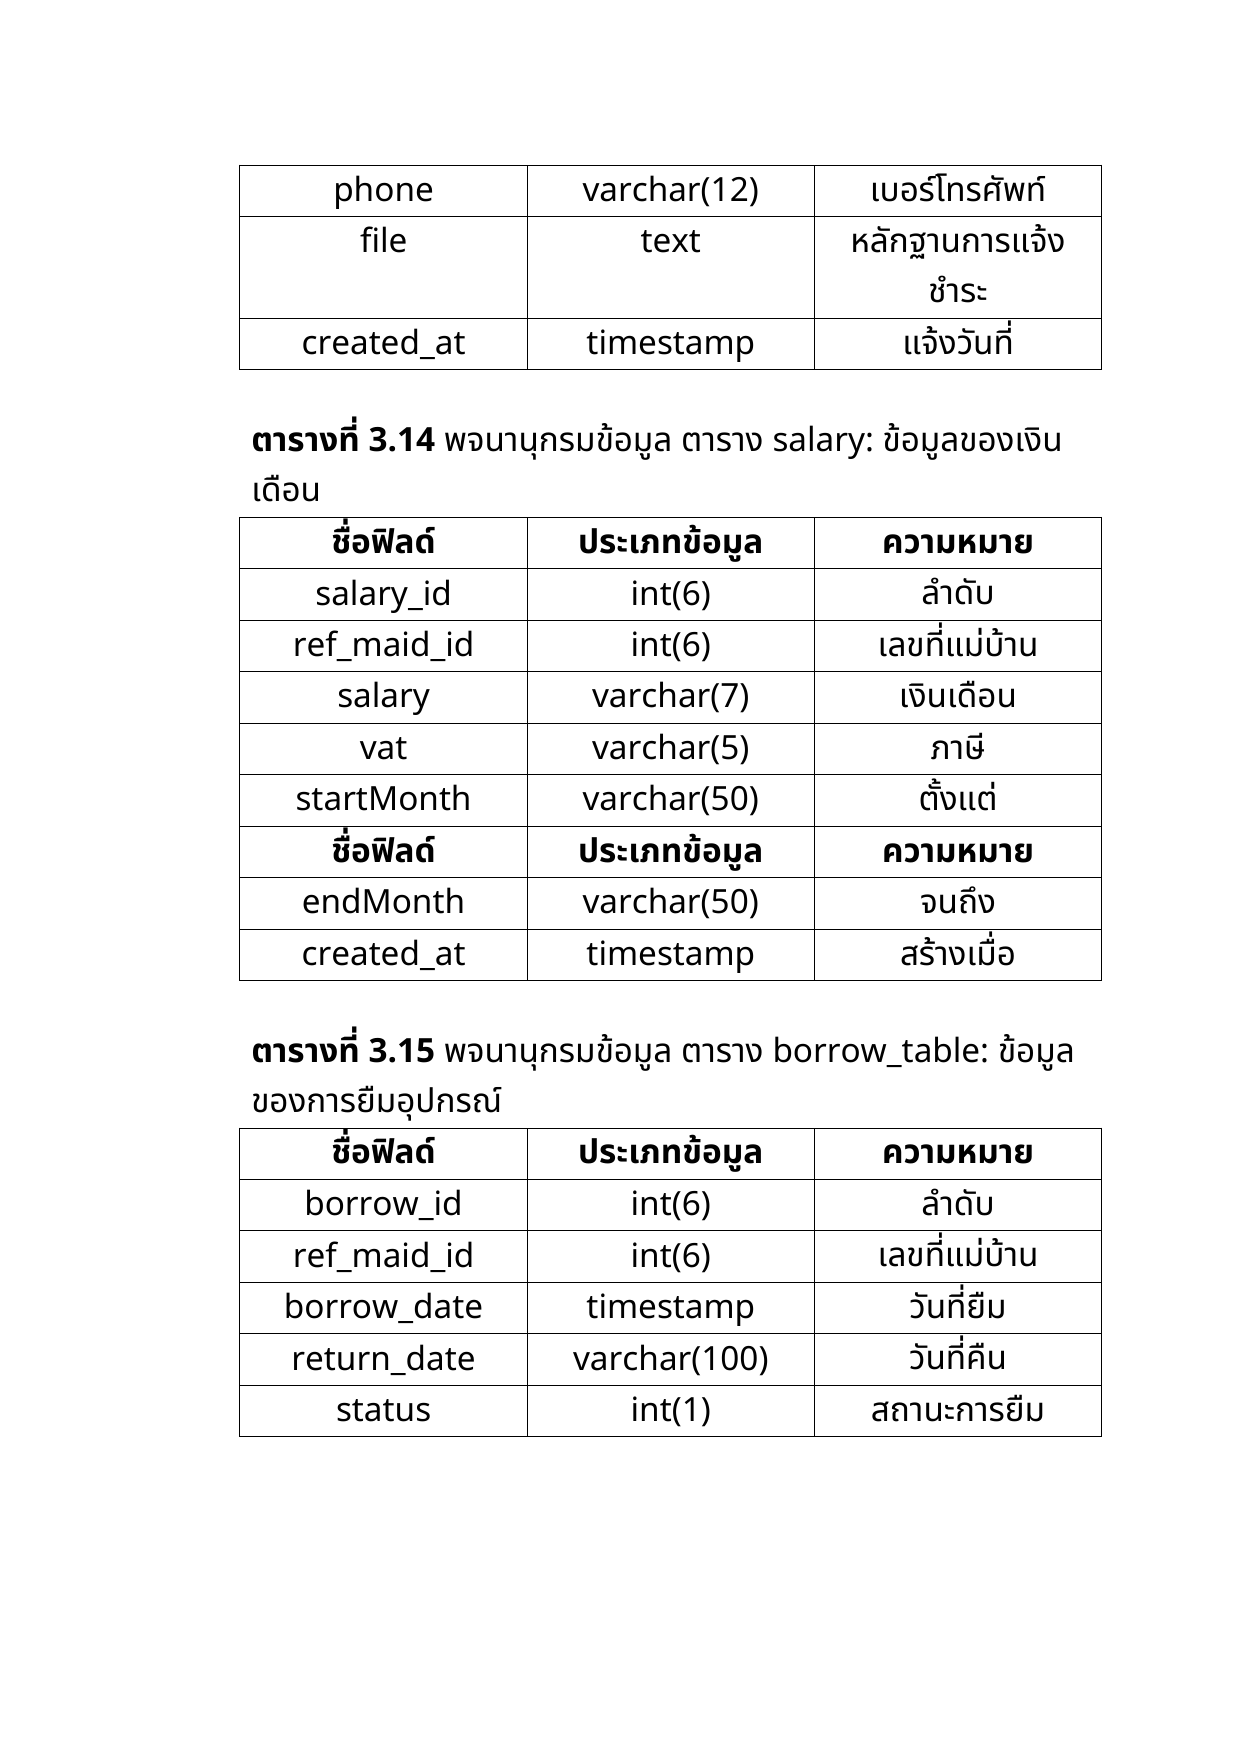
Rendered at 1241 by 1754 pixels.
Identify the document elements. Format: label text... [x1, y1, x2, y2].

table_cell varchar(7) [528, 672, 814, 723]
table_cell เลขที่แม่บ้าน [815, 621, 1101, 671]
table_cell เลขที่แม่บ้าน [815, 1231, 1101, 1282]
table_cell varchar(50) [528, 878, 814, 928]
table_cell text [528, 217, 814, 318]
table_cell salary_id [240, 569, 527, 620]
table_cell timestamp [528, 319, 814, 369]
table_cell endMonth [240, 878, 527, 928]
text ตารางที่ 3.15 พจนานุกรมข้อมูล ตาราง borrow_table: ข้อมูลของการยืมอุปกรณ์ [251, 1026, 1090, 1127]
table_header ประเภทข้อมูล [528, 1129, 814, 1179]
table_cell startMonth [240, 775, 527, 826]
table_cell ชื่อฟิลด์ [240, 827, 527, 877]
table_cell ref_maid_id [240, 621, 527, 671]
table_cell แจ้งวันที่ [815, 319, 1101, 369]
table_cell ลำดับ [815, 1180, 1101, 1230]
table_header ความหมาย [815, 1129, 1101, 1179]
table_cell int(1) [528, 1386, 814, 1436]
table_cell int(6) [528, 621, 814, 671]
table_cell ตั้งแต่ [815, 775, 1101, 826]
table_cell จนถึง [815, 878, 1101, 928]
table_cell varchar(12) [528, 166, 814, 216]
table_cell vat [240, 724, 527, 774]
table_header ความหมาย [815, 518, 1101, 568]
table_cell file [240, 217, 527, 318]
table_cell ลำดับ [815, 569, 1101, 620]
table_cell varchar(5) [528, 724, 814, 774]
table_header ประเภทข้อมูล [528, 518, 814, 568]
table_cell ความหมาย [815, 827, 1101, 877]
table_cell varchar(50) [528, 775, 814, 826]
table_cell timestamp [528, 1283, 814, 1333]
table_header ชื่อฟิลด์ [240, 1129, 527, 1179]
table_cell สร้างเมื่อ [815, 930, 1101, 980]
table_cell borrow_id [240, 1180, 527, 1230]
table_cell วันที่คืน [815, 1334, 1101, 1385]
text ตารางที่ 3.14 พจนานุกรมข้อมูล ตาราง salary: ข้อมูลของเงินเดือน [251, 416, 1090, 517]
table_cell ภาษี [815, 724, 1101, 774]
table_cell เงินเดือน [815, 672, 1101, 723]
table_cell int(6) [528, 569, 814, 620]
table_cell created_at [240, 319, 527, 369]
table_header ชื่อฟิลด์ [240, 518, 527, 568]
table_cell ref_maid_id [240, 1231, 527, 1282]
table_cell int(6) [528, 1180, 814, 1230]
table_cell salary [240, 672, 527, 723]
table_cell หลักฐานการแจ้งชำระ [815, 217, 1101, 318]
table_cell borrow_date [240, 1283, 527, 1333]
table_cell return_date [240, 1334, 527, 1385]
table_cell วันที่ยืม [815, 1283, 1101, 1333]
table_cell phone [240, 166, 527, 216]
table_cell status [240, 1386, 527, 1436]
table_cell int(6) [528, 1231, 814, 1282]
table_cell เบอร์โทรศัพท์ [815, 166, 1101, 216]
table_cell created_at [240, 930, 527, 980]
table_cell varchar(100) [528, 1334, 814, 1385]
table_cell สถานะการยืม [815, 1386, 1101, 1436]
table_cell ประเภทข้อมูล [528, 827, 814, 877]
table_cell timestamp [528, 930, 814, 980]
